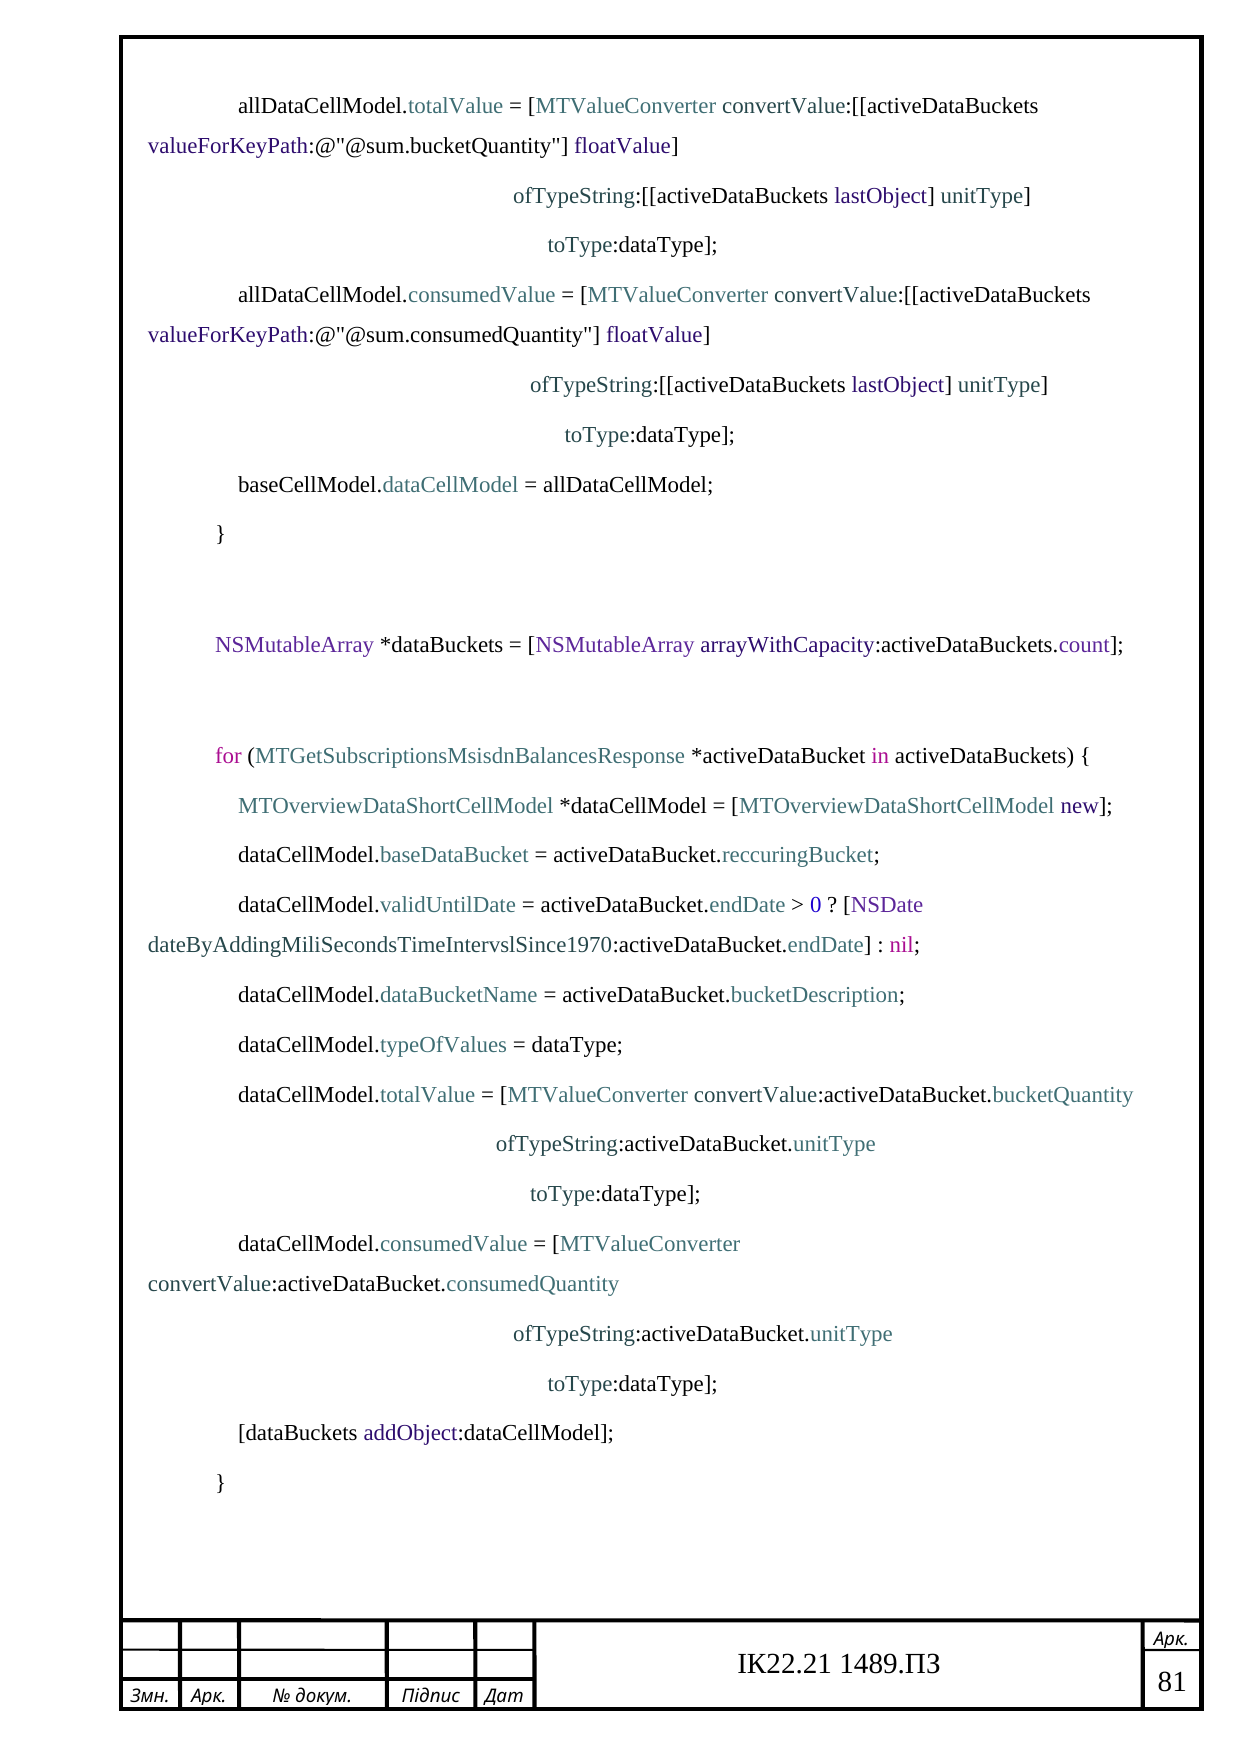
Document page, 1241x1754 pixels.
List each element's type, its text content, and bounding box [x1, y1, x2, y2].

text ofTypeString:activeDataBucket.unitType [148, 1320, 1196, 1346]
text toType:dataType]; [148, 1180, 1196, 1207]
text for (MTGetSubscriptionsMsisdnBalancesResponse *activeDataBucket in activeDataBuckets) { [148, 742, 1196, 768]
text dataCellModel.totalValue = [MTValueConverter convertValue:activeDataBucket.bucketQuantity [148, 1081, 1196, 1107]
text NSMutableArray *dataBuckets = [NSMutableArray arrayWithCapacity:activeDataBuckets.count]; [148, 631, 1196, 657]
text MTOverviewDataShortCellModel *dataCellModel = [MTOverviewDataShortCellModel new]; [148, 792, 1196, 818]
text baseCellModel.dataCellModel = allDataCellModel; [148, 471, 1196, 497]
text ofTypeString:[[activeDataBuckets lastObject] unitType] [148, 182, 1196, 208]
text [dataBuckets addObject:dataCellModel]; [148, 1419, 1196, 1446]
text } [148, 521, 1196, 547]
text ofTypeString:activeDataBucket.unitType [148, 1131, 1196, 1157]
text dataCellModel.consumedValue = [MTValueConverter convertValue:activeDataBucket.consumedQuantity [148, 1230, 1196, 1296]
text toType:dataType]; [148, 421, 1196, 447]
text dataCellModel.baseDataBucket = activeDataBucket.reccuringBucket; [148, 842, 1196, 868]
text allDataCellModel.totalValue = [MTValueConverter convertValue:[[activeDataBuckets valueForKeyPath:@"@sum.bucketQuantity"] floatValue] [148, 92, 1196, 158]
text toType:dataType]; [148, 1369, 1196, 1396]
text dataCellModel.dataBucketName = activeDataBucket.bucketDescription; [148, 981, 1196, 1007]
text ofTypeString:[[activeDataBuckets lastObject] unitType] [148, 371, 1196, 397]
text } [148, 1469, 1196, 1496]
text toType:dataType]; [148, 232, 1196, 258]
text allDataCellModel.consumedValue = [MTValueConverter convertValue:[[activeDataBuckets valueForKeyPath:@"@sum.consumedQuantity"] floatValue] [148, 281, 1196, 347]
text dataCellModel.typeOfValues = dataType; [148, 1031, 1196, 1057]
text dataCellModel.validUntilDate = activeDataBucket.endDate > 0 ? [NSDate dateByAddingMiliSecondsTimeIntervslSince1970:activeDataBucket.endDate] : nil; [148, 891, 1196, 957]
